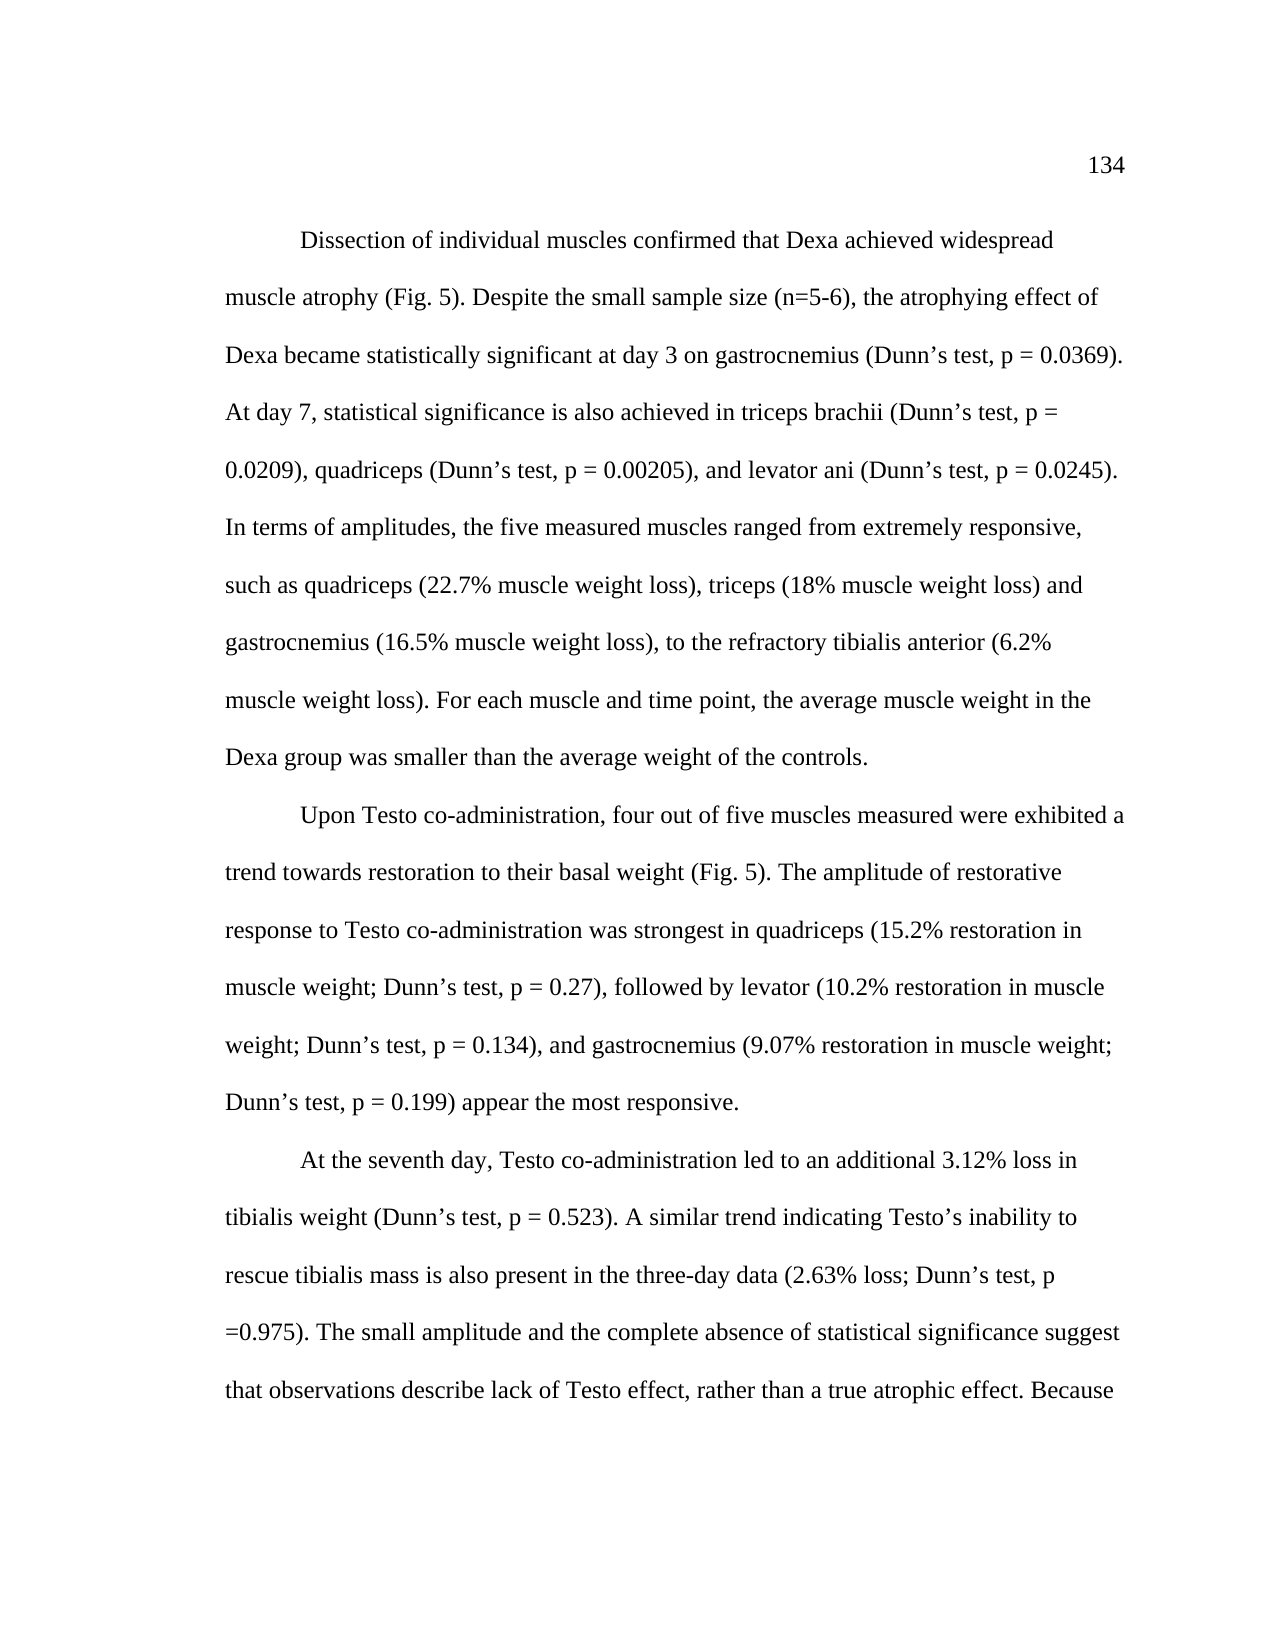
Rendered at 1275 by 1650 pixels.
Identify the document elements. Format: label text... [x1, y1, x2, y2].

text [225, 1145, 1125, 1404]
text Upon Testo co-administration, four out of five muscles measured were exhibited a trend towards restoration to their basal weight (Fig. 5). The amplitude of restorative response to Testo co-administration was strongest in quadriceps (15.2% restoration in muscle weight; Dunn’s test, p = 0.27), followed by levator (10.2% restoration in muscle weight; Dunn’s test, p = 0.134), and gastrocnemius (9.07% restoration in muscle weight; Dunn’s test, p = 0.199) appear the most responsive. [225, 800, 1125, 1116]
text Dissection of individual muscles confirmed that Dexa achieved widespread muscle atrophy (Fig. 5). Despite the small sample size (n=5-6), the atrophying effect of Dexa became statistically significant at day 3 on gastrocnemius (Dunn’s test, p = 0.0369). At day 7, statistical significance is also achieved in triceps brachii (Dunn’s test, p = 0.0209), quadriceps (Dunn’s test, p = 0.00205), and levator ani (Dunn’s test, p = 0.0245). In terms of amplitudes, the five measured muscles ranged from extremely responsive, such as quadriceps (22.7% muscle weight loss), triceps (18% muscle weight loss) and gastrocnemius (16.5% muscle weight loss), to the refractory tibialis anterior (6.2% muscle weight loss). For each muscle and time point, the average muscle weight in the Dexa group was smaller than the average weight of the controls. [225, 225, 1125, 771]
